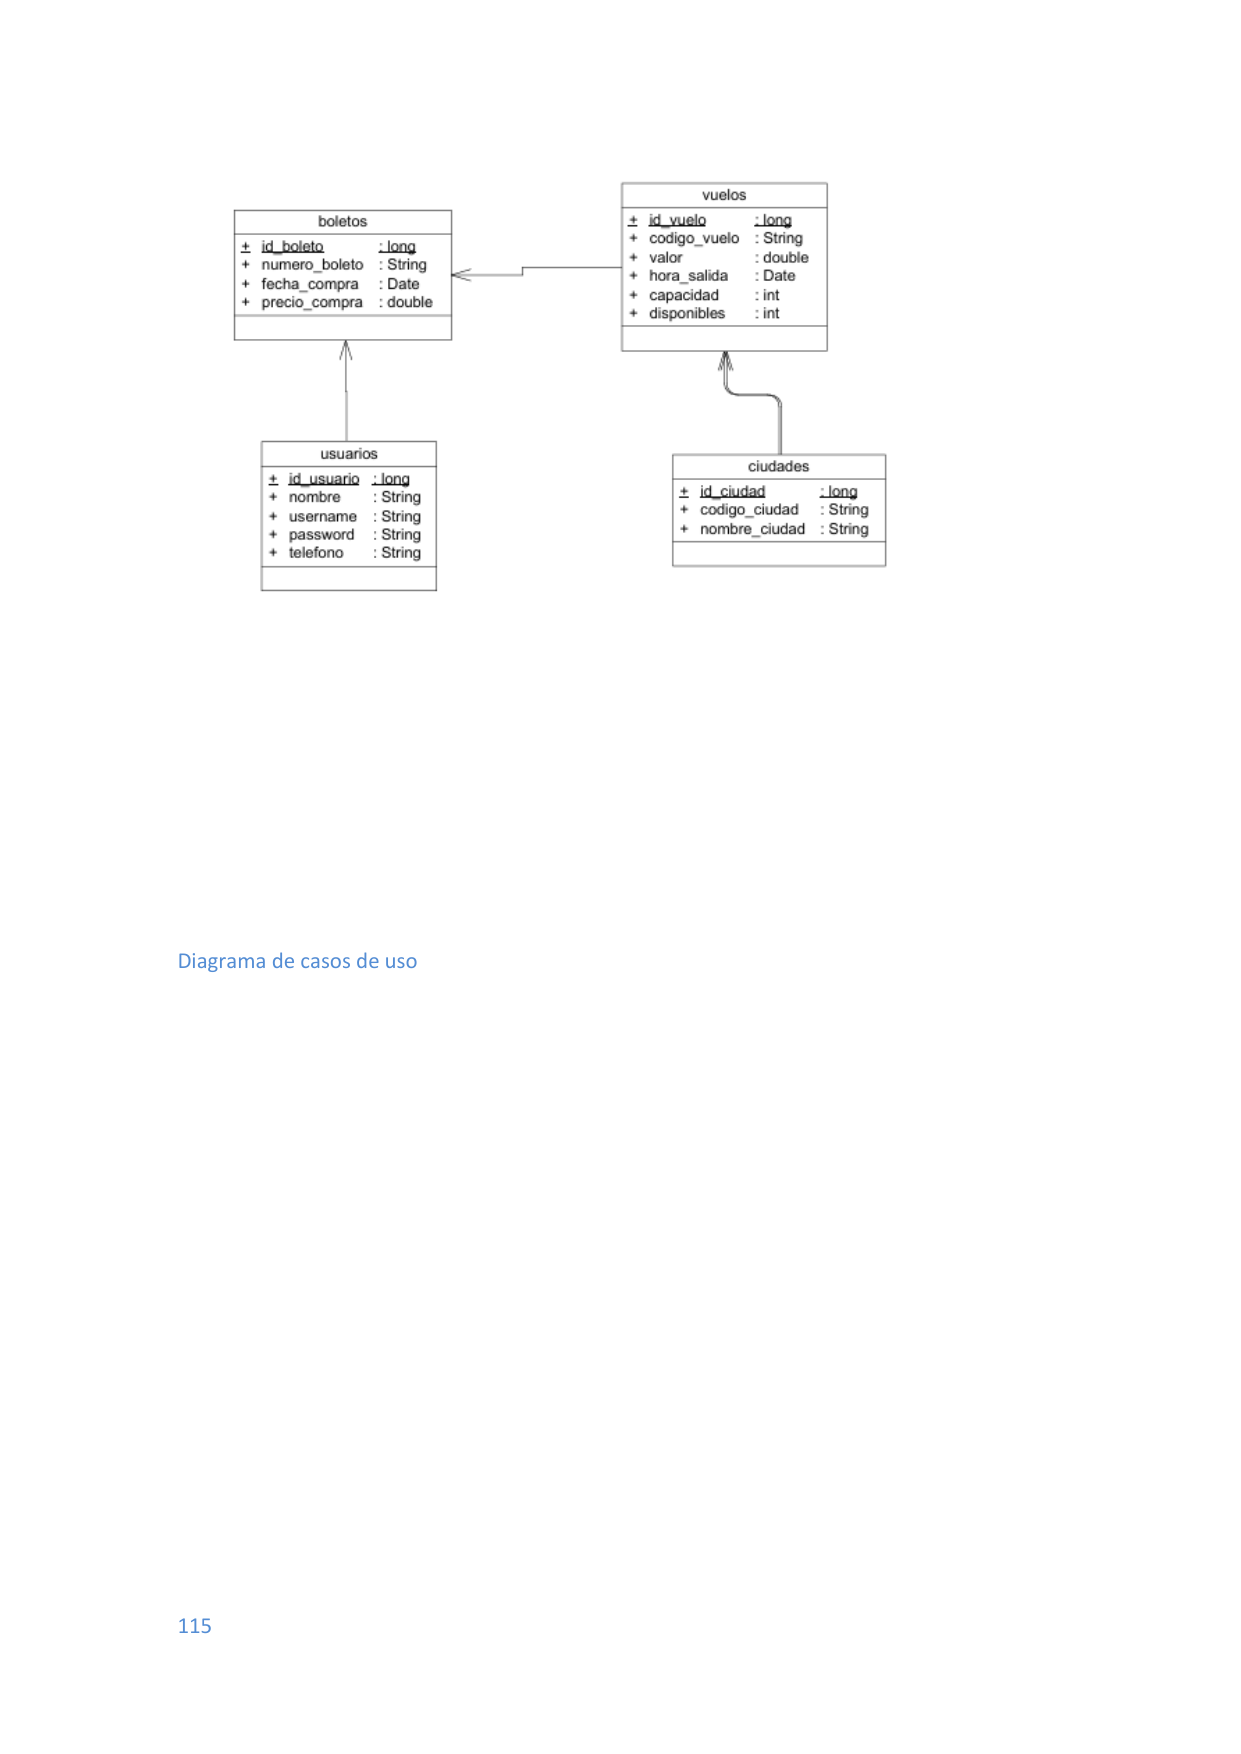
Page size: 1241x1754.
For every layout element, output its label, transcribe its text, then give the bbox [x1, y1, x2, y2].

text Diagrama de casos de uso [177, 947, 1063, 974]
picture [177, 132, 1009, 647]
